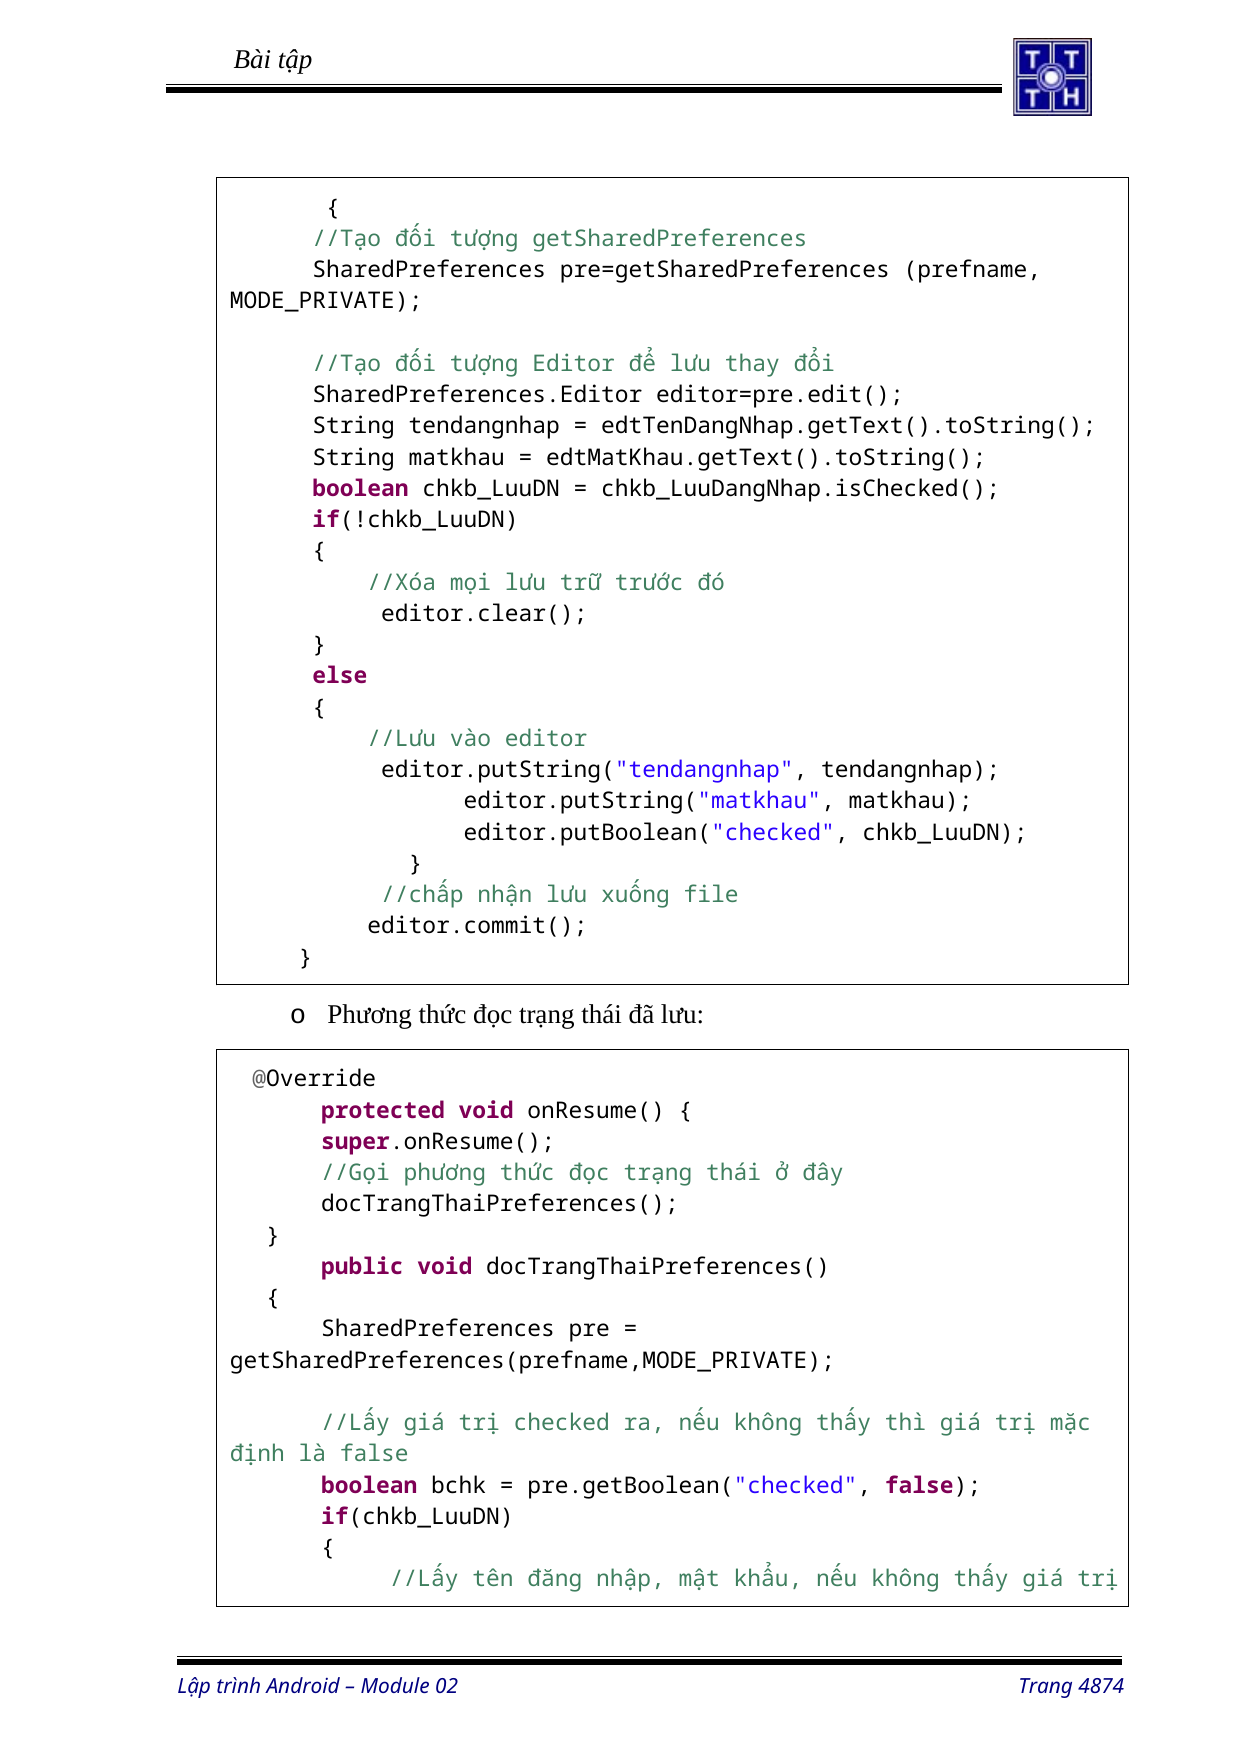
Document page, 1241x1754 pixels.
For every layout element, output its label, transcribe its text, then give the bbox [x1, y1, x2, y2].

text //Lấy giá trị checked ra, nếu không thấy thì giá trị mặc định là false [217, 1392, 1128, 1455]
list Phương thức đọc trạng thái đã lưu: [289, 998, 1122, 1031]
text @Override [217, 1050, 1128, 1080]
text //chấp nhận lưu xuống file [217, 864, 1128, 896]
text if(!chkb_LuuDN) [217, 489, 1128, 521]
text } [217, 927, 1128, 984]
text } [217, 614, 1128, 646]
picture [1013, 38, 1092, 116]
text } [217, 1205, 1128, 1236]
text { [217, 1517, 1128, 1549]
text editor.putString("matkhau", matkhau); [217, 771, 1128, 802]
text String matkhau = edtMatKhau.getText().toString(); [217, 427, 1128, 458]
text SharedPreferences.Editor editor=pre.edit(); [217, 364, 1128, 396]
text //Lưu vào editor [217, 708, 1128, 739]
text SharedPreferences pre=getSharedPreferences (prefname, MODE_PRIVATE); [217, 239, 1128, 316]
text //Xóa mọi lưu trữ trước đó [217, 552, 1128, 583]
text SharedPreferences pre = getSharedPreferences(prefname,MODE_PRIVATE); [217, 1299, 1128, 1375]
text { [217, 677, 1128, 708]
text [217, 1549, 1128, 1606]
text super.onResume(); [217, 1111, 1128, 1142]
text { [217, 178, 1128, 208]
text { [217, 521, 1128, 552]
text editor.putString("tendangnhap", tendangnhap); [217, 739, 1128, 771]
text editor.putBoolean("checked", chkb_LuuDN); [217, 802, 1128, 833]
text public void docTrangThaiPreferences() [217, 1236, 1128, 1267]
text boolean bchk = pre.getBoolean("checked", false); [217, 1455, 1128, 1486]
text docTrangThaiPreferences(); [217, 1174, 1128, 1205]
text } [217, 833, 1128, 864]
text //Tạo đối tượng getSharedPreferences [217, 208, 1128, 239]
text editor.clear(); [217, 583, 1128, 614]
text protected void onResume() { [217, 1080, 1128, 1111]
text boolean chkb_LuuDN = chkb_LuuDangNhap.isChecked(); [217, 458, 1128, 489]
text //Tạo đối tượng Editor để lưu thay đổi [217, 333, 1128, 364]
text editor.commit(); [217, 896, 1128, 927]
text String tendangnhap = edtTenDangNhap.getText().toString(); [217, 396, 1128, 427]
text { [217, 1267, 1128, 1299]
text if(chkb_LuuDN) [217, 1486, 1128, 1517]
text //Gọi phương thức đọc trạng thái ở đây [217, 1142, 1128, 1174]
text else [217, 646, 1128, 677]
